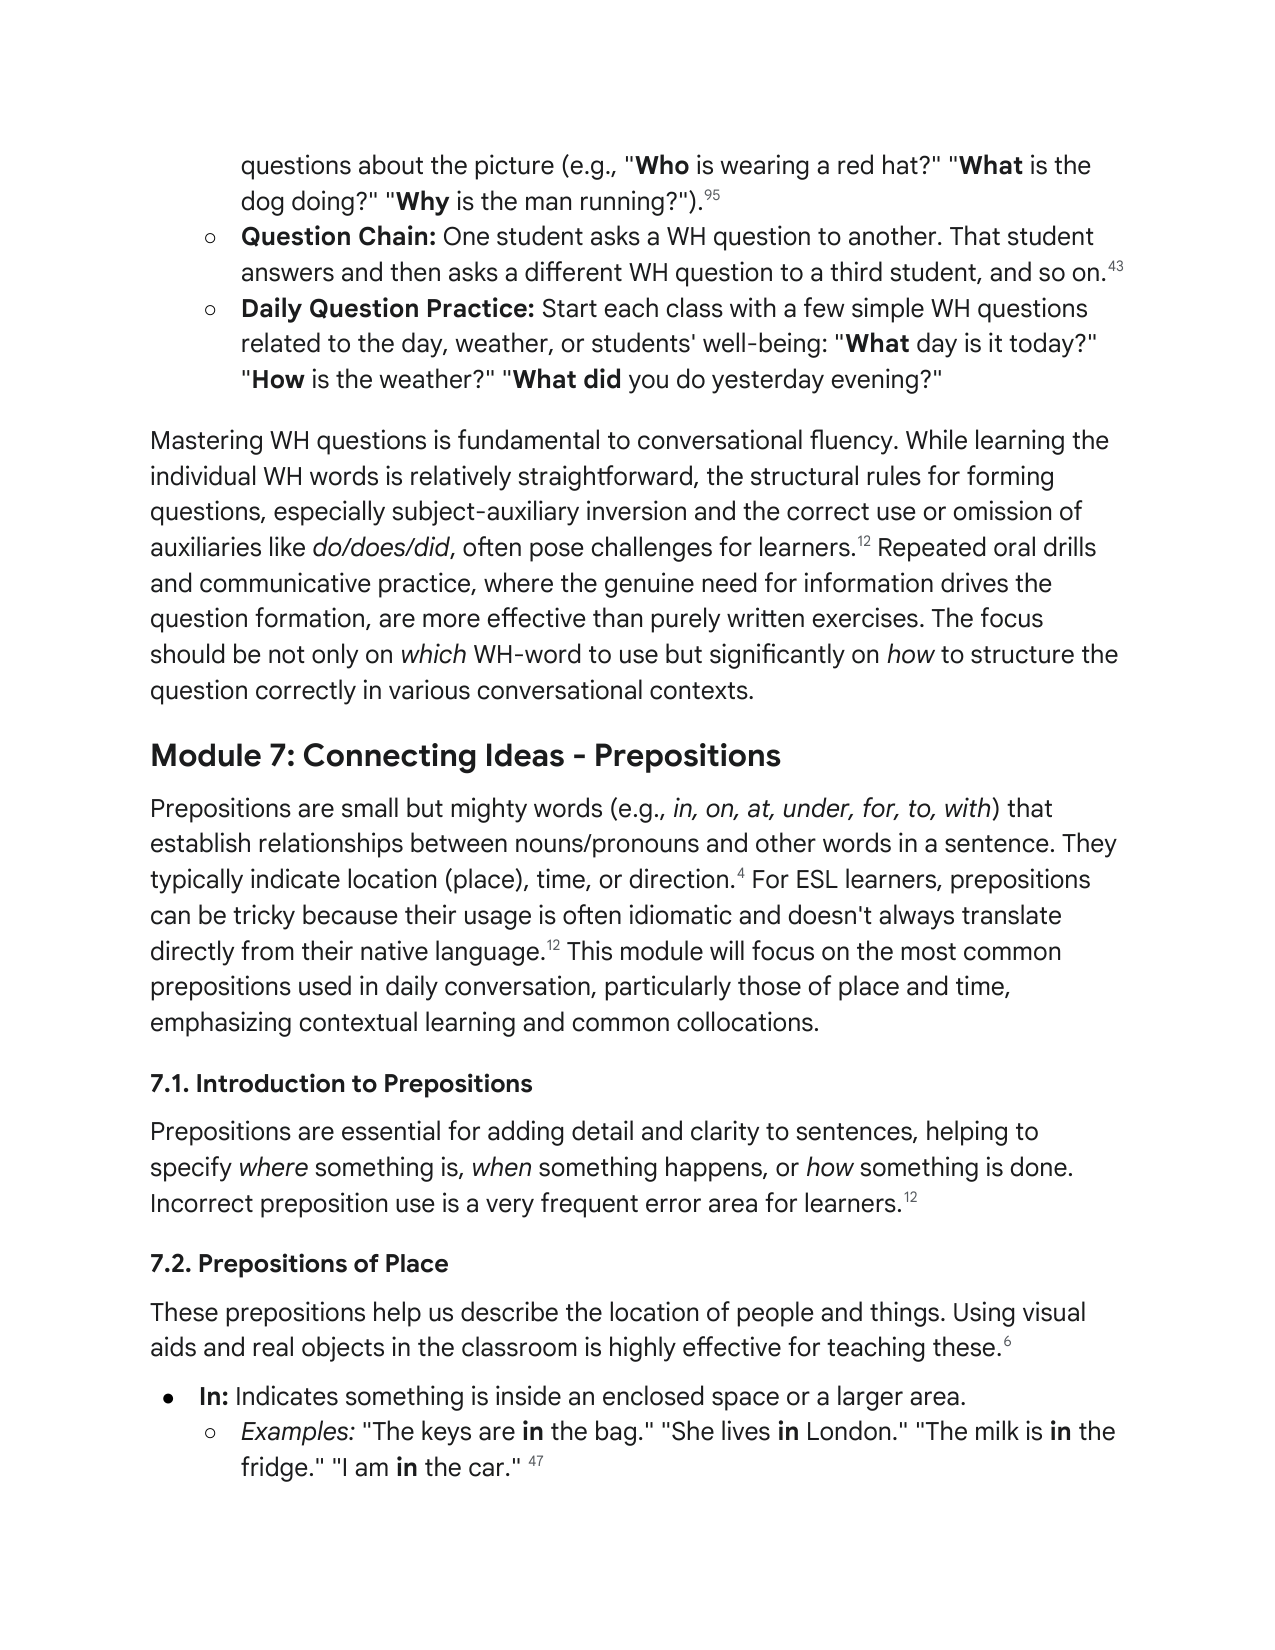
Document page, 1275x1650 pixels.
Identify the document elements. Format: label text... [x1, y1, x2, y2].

subtitle 7.2. Prepositions of Place [150, 1248, 1125, 1280]
text Prepositions are essential for adding detail and clarity to sentences, helping to specify where something is, when something happens, or how something is done. Incorrect preposition use is a very frequent error area for learners.12 [150, 1116, 1125, 1219]
subtitle Module 7: Connecting Ideas - Prepositions [150, 736, 1125, 775]
text Mastering WH questions is fundamental to conversational fluency. While learning the individual WH words is relatively straightforward, the structural rules for forming questions, especially subject-auxiliary inversion and the correct use or omission of auxiliaries like do/does/did, often pose challenges for learners.12 Repeated oral drills and communicative practice, where the genuine need for information drives the question formation, are more effective than purely written exercises. The focus should be not only on which WH-word to use but significantly on how to structure the question correctly in various conversational contexts. [150, 425, 1125, 707]
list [203, 150, 1125, 217]
list Question Chain: One student asks a WH question to another. That student answers and then asks a different WH question to a third student, and so on.43 [203, 221, 1125, 288]
list In: Indicates something is inside an enclosed space or a larger area. [161, 1381, 1125, 1412]
text Prepositions are small but mighty words (e.g., in, on, at, under, for, to, with) that establish relationships between nouns/pronouns and other words in a sentence. They typically indicate location (place), time, or direction.4 For ESL learners, prepositions can be tricky because their usage is often idiomatic and doesn't always translate directly from their native language.12 This module will focus on the most common prepositions used in daily conversation, particularly those of place and time, emphasizing contextual learning and common collocations. [150, 793, 1125, 1039]
list Daily Question Practice: Start each class with a few simple WH questions related to the day, weather, or students' well-being: "What day is it today?" "How is the weather?" "What did you do yesterday evening?" [203, 293, 1125, 396]
text These prepositions help us describe the location of people and things. Using visual aids and real objects in the classroom is highly effective for teaching these.6 [150, 1297, 1125, 1364]
list Examples: "The keys are in the bag." "She lives in London." "The milk is in the fridge." "I am in the car." 47 [203, 1416, 1125, 1483]
subtitle 7.1. Introduction to Prepositions [150, 1068, 1125, 1099]
